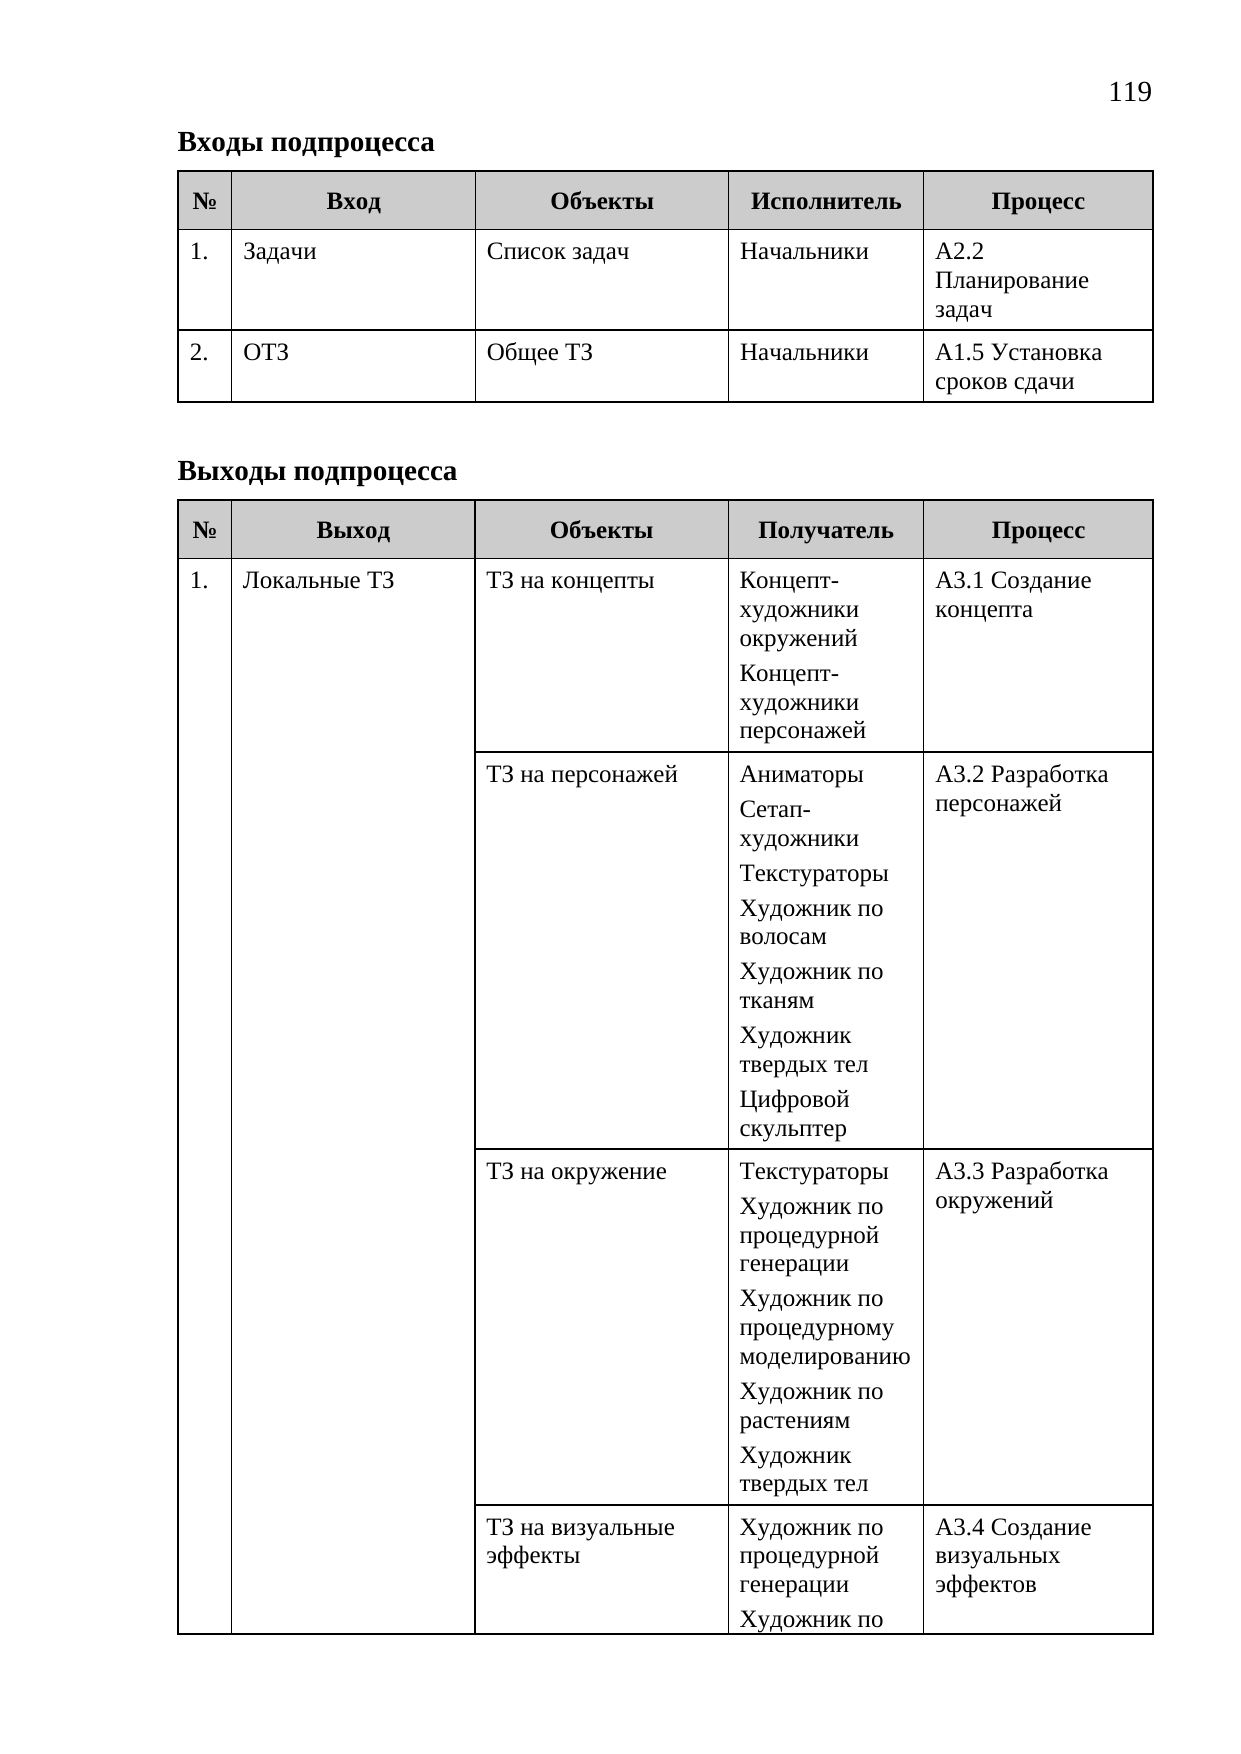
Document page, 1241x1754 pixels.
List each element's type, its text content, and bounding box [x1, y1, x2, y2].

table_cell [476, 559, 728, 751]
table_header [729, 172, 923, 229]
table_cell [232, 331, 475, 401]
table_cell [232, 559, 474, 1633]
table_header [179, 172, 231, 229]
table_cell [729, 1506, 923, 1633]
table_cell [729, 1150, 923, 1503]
subtitle Выходы подпроцесса [177, 453, 1152, 487]
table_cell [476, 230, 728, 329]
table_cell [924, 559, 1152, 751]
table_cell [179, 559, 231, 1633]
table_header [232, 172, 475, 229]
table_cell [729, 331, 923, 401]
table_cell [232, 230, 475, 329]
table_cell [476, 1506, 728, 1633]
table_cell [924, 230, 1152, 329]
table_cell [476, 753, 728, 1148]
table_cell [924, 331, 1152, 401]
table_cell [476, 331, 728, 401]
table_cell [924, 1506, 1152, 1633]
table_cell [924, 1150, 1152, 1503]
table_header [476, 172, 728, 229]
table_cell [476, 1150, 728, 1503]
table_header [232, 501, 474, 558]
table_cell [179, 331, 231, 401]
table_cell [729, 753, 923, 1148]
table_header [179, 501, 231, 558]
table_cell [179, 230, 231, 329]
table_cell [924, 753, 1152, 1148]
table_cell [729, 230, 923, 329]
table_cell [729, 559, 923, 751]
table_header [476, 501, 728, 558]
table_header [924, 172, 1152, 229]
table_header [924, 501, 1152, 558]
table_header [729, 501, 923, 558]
subtitle Входы подпроцесса [177, 124, 1152, 158]
